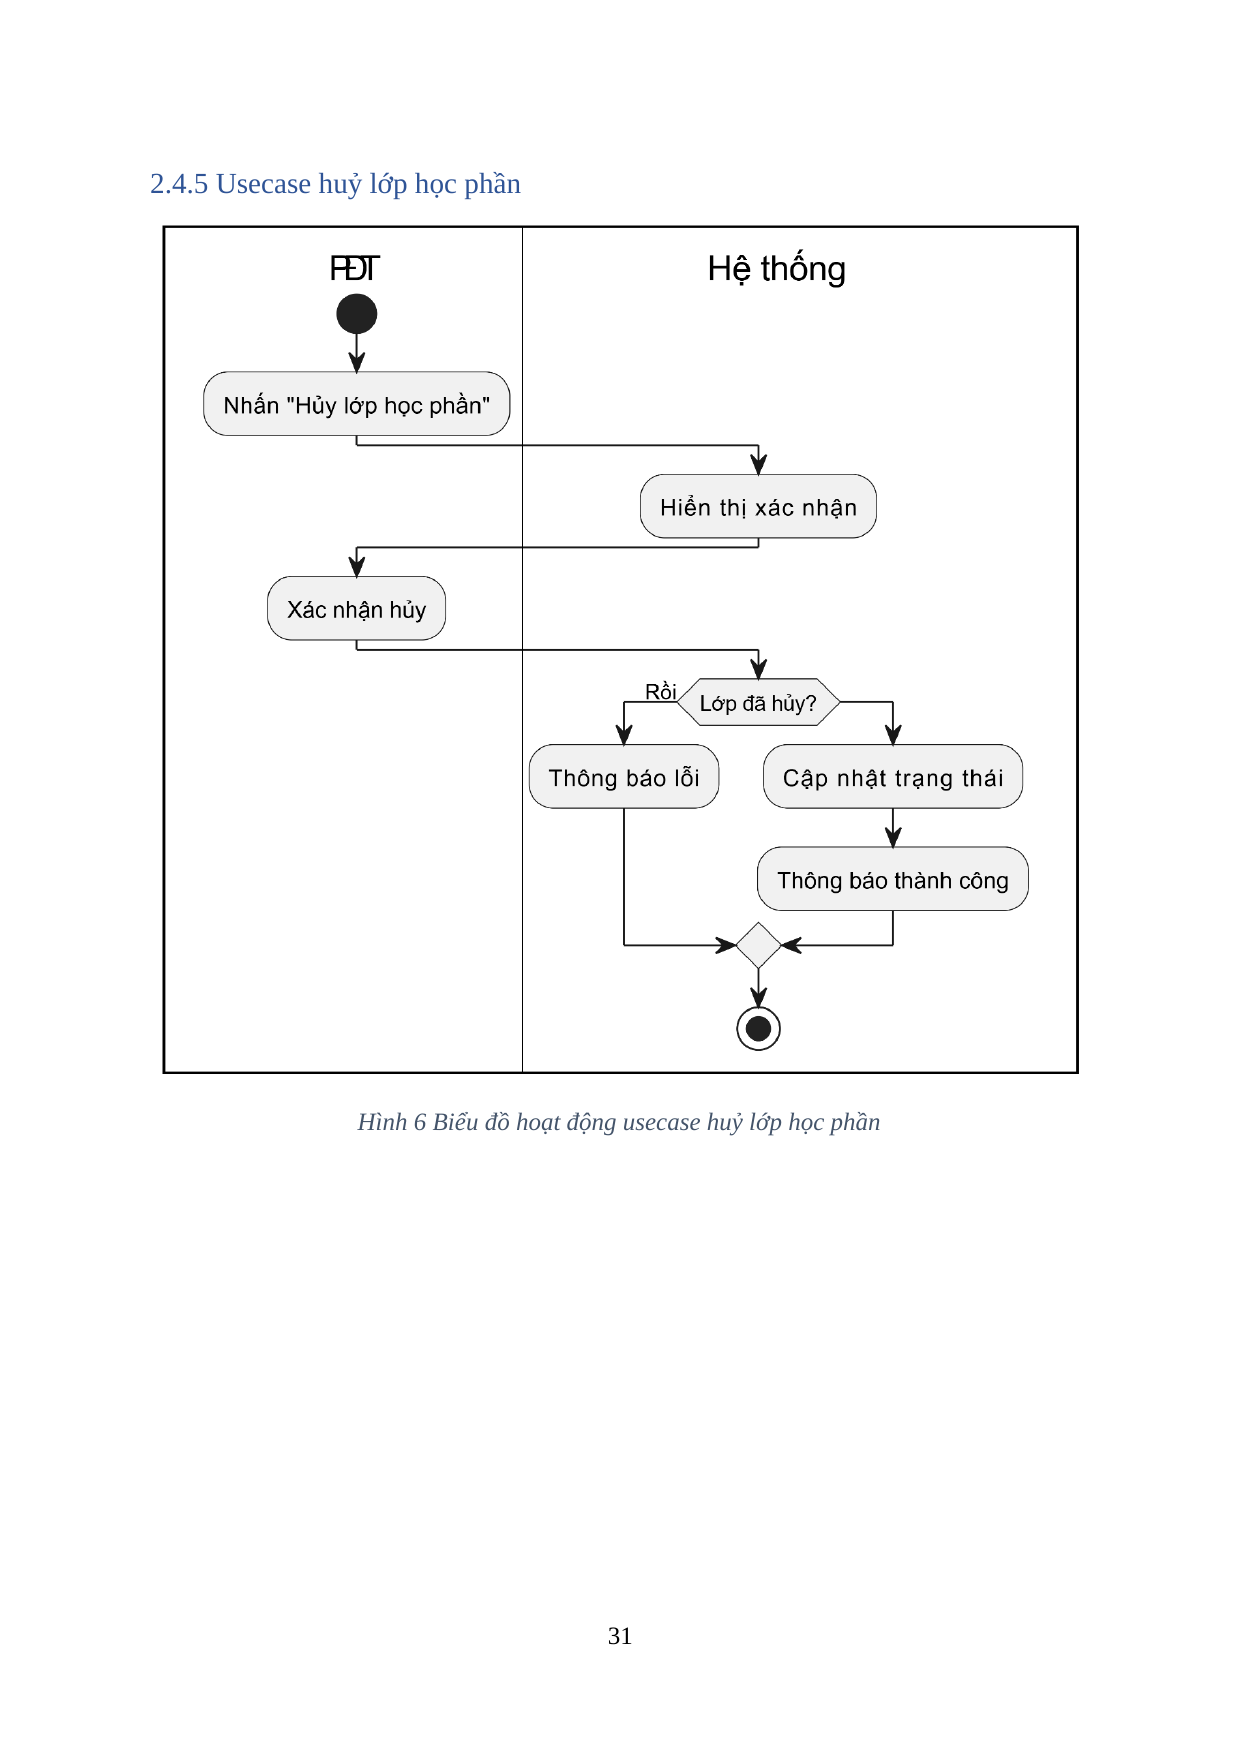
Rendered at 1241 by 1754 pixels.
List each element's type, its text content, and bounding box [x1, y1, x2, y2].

picture [150, 213, 1091, 1086]
text Hình 6 Biểu đồ hoạt động usecase huỷ lớp học phần [150, 1107, 1090, 1136]
subtitle 2.4.5 Usecase huỷ lớp học phần [150, 167, 1090, 200]
